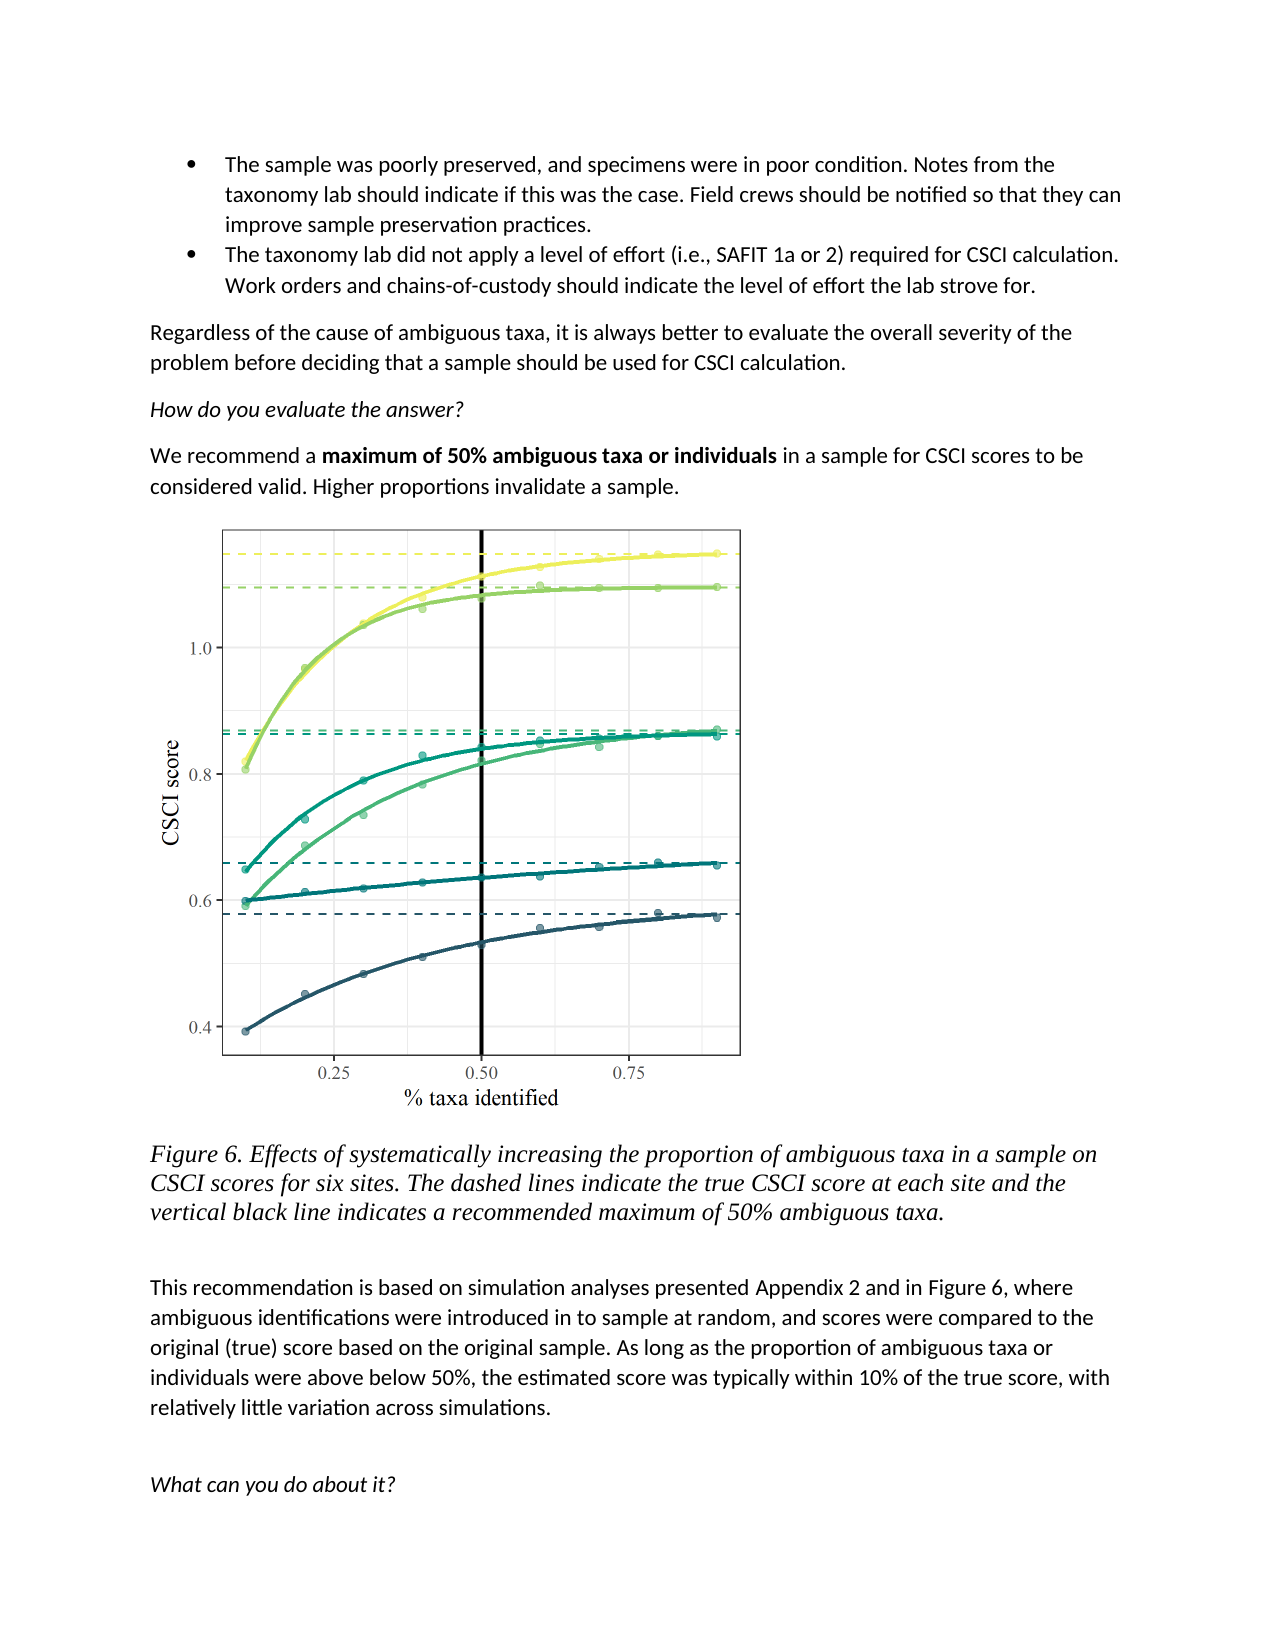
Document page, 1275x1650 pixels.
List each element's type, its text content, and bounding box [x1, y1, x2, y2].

list The taxonomy lab did not apply a level of effort (i.e., SAFIT 1a or 2) required for CSCI calculation. Work orders and chains-of-custody should indicate the level of effort the lab strove for. [187, 241, 1125, 299]
subtitle This recommendation is based on simulation analyses presented Appendix 2 and in Figure 6, where ambiguous identifications were introduced in to sample at random, and scores were compared to the original (true) score based on the original sample. As long as the proportion of ambiguous taxa or individuals were above below 50%, the estimated score was typically within 10% of the true score, with relatively little variation across simulations. [150, 1273, 1125, 1422]
picture [150, 518, 752, 1121]
text Regardless of the cause of ambiguous taxa, it is always better to evaluate the overall severity of the problem before deciding that a sample should be used for CSCI calculation. [150, 318, 1125, 376]
list The sample was poorly preserved, and specimens were in poor condition. Notes from the taxonomy lab should indicate if this was the case. Field crews should be notified so that they can improve sample preservation practices. [187, 150, 1125, 238]
text We recommend a maximum of 50% ambiguous taxa or individuals in a sample for CSCI scores to be considered valid. Higher proportions invalidate a sample. [150, 442, 1125, 500]
text What can you do about it? [150, 1471, 1125, 1499]
text How do you evaluate the answer? [150, 395, 1125, 423]
